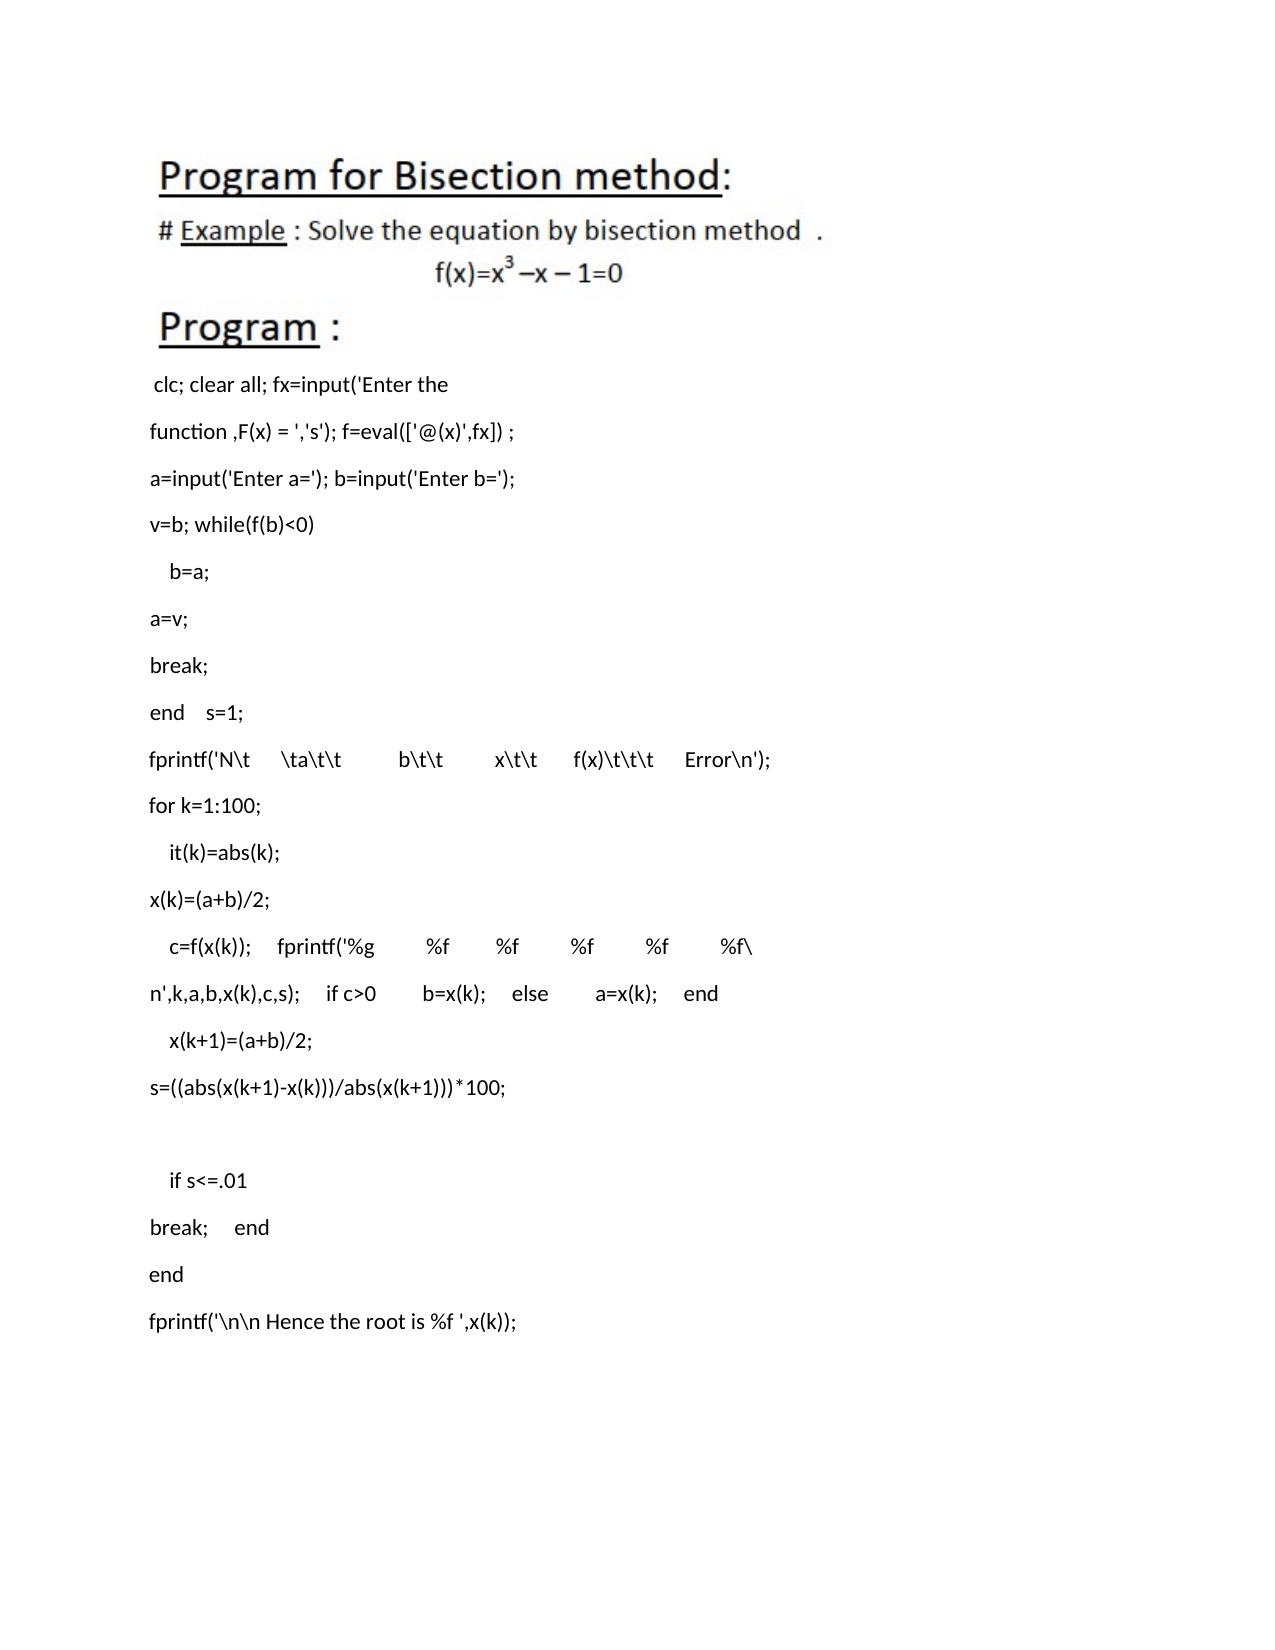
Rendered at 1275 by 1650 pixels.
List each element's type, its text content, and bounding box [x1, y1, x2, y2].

text if s<=.01 break; end [148, 1166, 291, 1241]
text x(k+1)=(a+b)/2; s=((abs(x(k+1)-x(k)))/abs(x(k+1)))*100; [148, 1026, 677, 1101]
text b=a; a=v; break; end s=1; [148, 557, 245, 726]
picture [157, 150, 837, 358]
text c=f(x(k)); fprintf('%g %f %f %f %f %f\n',k,a,b,x(k),c,s); if c>0 b=x(k); else a=x(k); end [148, 932, 801, 1007]
text for k=1:100; [148, 792, 801, 819]
text it(k)=abs(k); x(k)=(a+b)/2; [148, 838, 408, 913]
text fprintf('N\t \ta\t\t b\t\t x\t\t f(x)\t\t\t Error\n'); [148, 745, 801, 773]
text clc; clear all; fx=input('Enter the function ,F(x) = ','s'); f=eval(['@(x)',fx]) ; a=input('Enter a='); b=input('Enter b='); v=b; while(f(b)<0) [148, 370, 519, 538]
text end [148, 1260, 801, 1288]
text fprintf('\n\n Hence the root is %f ',x(k)); [148, 1307, 801, 1335]
